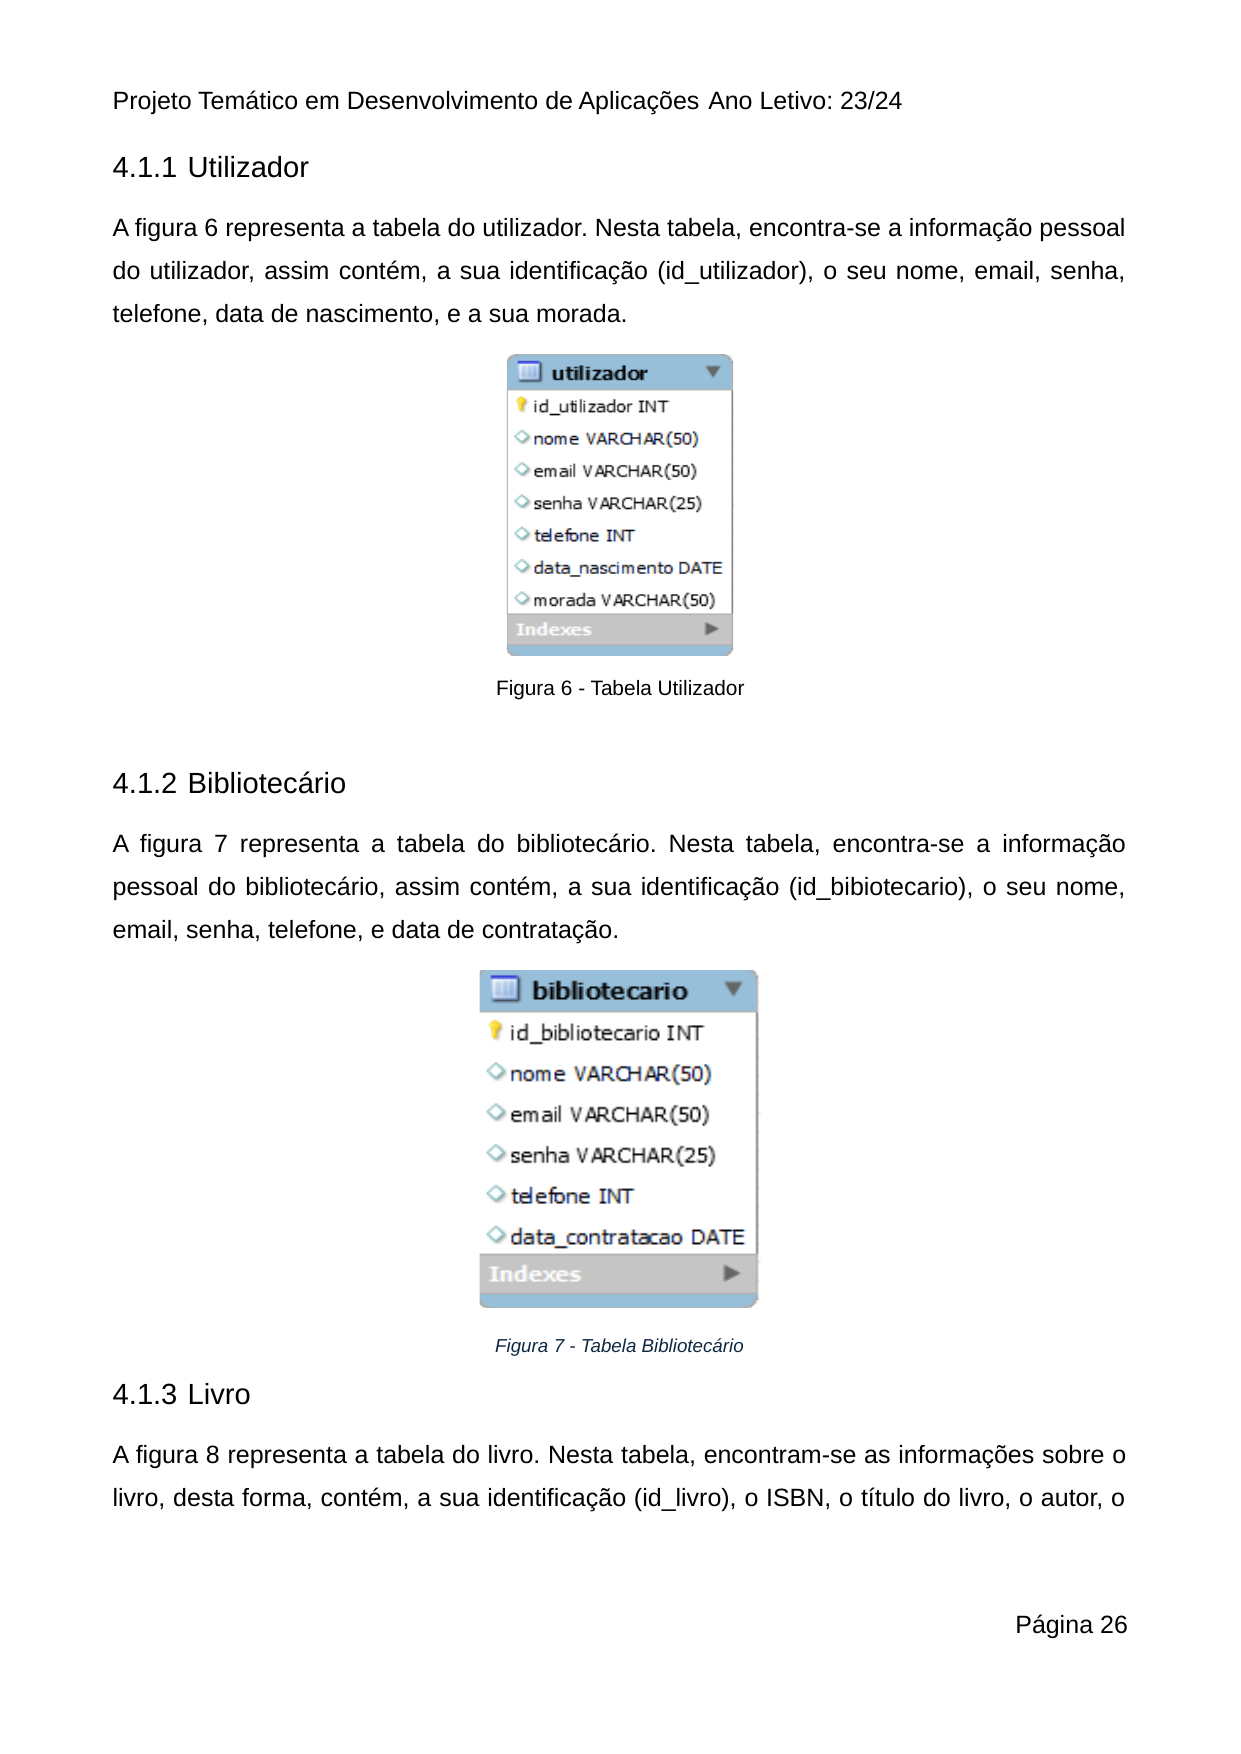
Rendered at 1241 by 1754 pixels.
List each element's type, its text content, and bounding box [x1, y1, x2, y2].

text Figura 7 - Tabela Bibliotecário [112, 1335, 1128, 1356]
picture [506, 354, 734, 656]
text Figura 6 - Tabela Utilizador [112, 676, 1128, 700]
subtitle Utilizador [112, 150, 1128, 183]
subtitle Livro [112, 1377, 1128, 1411]
picture [479, 970, 761, 1308]
subtitle Bibliotecário [112, 766, 1128, 799]
text A figura 7 representa a tabela do bibliotecário. Nesta tabela, encontra-se a informação pessoal do bibliotecário, assim contém, a sua identificação (id_bibiotecario), o seu nome, email, senha, telefone, e data de contratação. [112, 829, 1128, 944]
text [112, 1440, 1128, 1512]
text A figura 6 representa a tabela do utilizador. Nesta tabela, encontra-se a informação pessoal do utilizador, assim contém, a sua identificação (id_utilizador), o seu nome, email, senha, telefone, data de nascimento, e a sua morada. [112, 213, 1128, 328]
